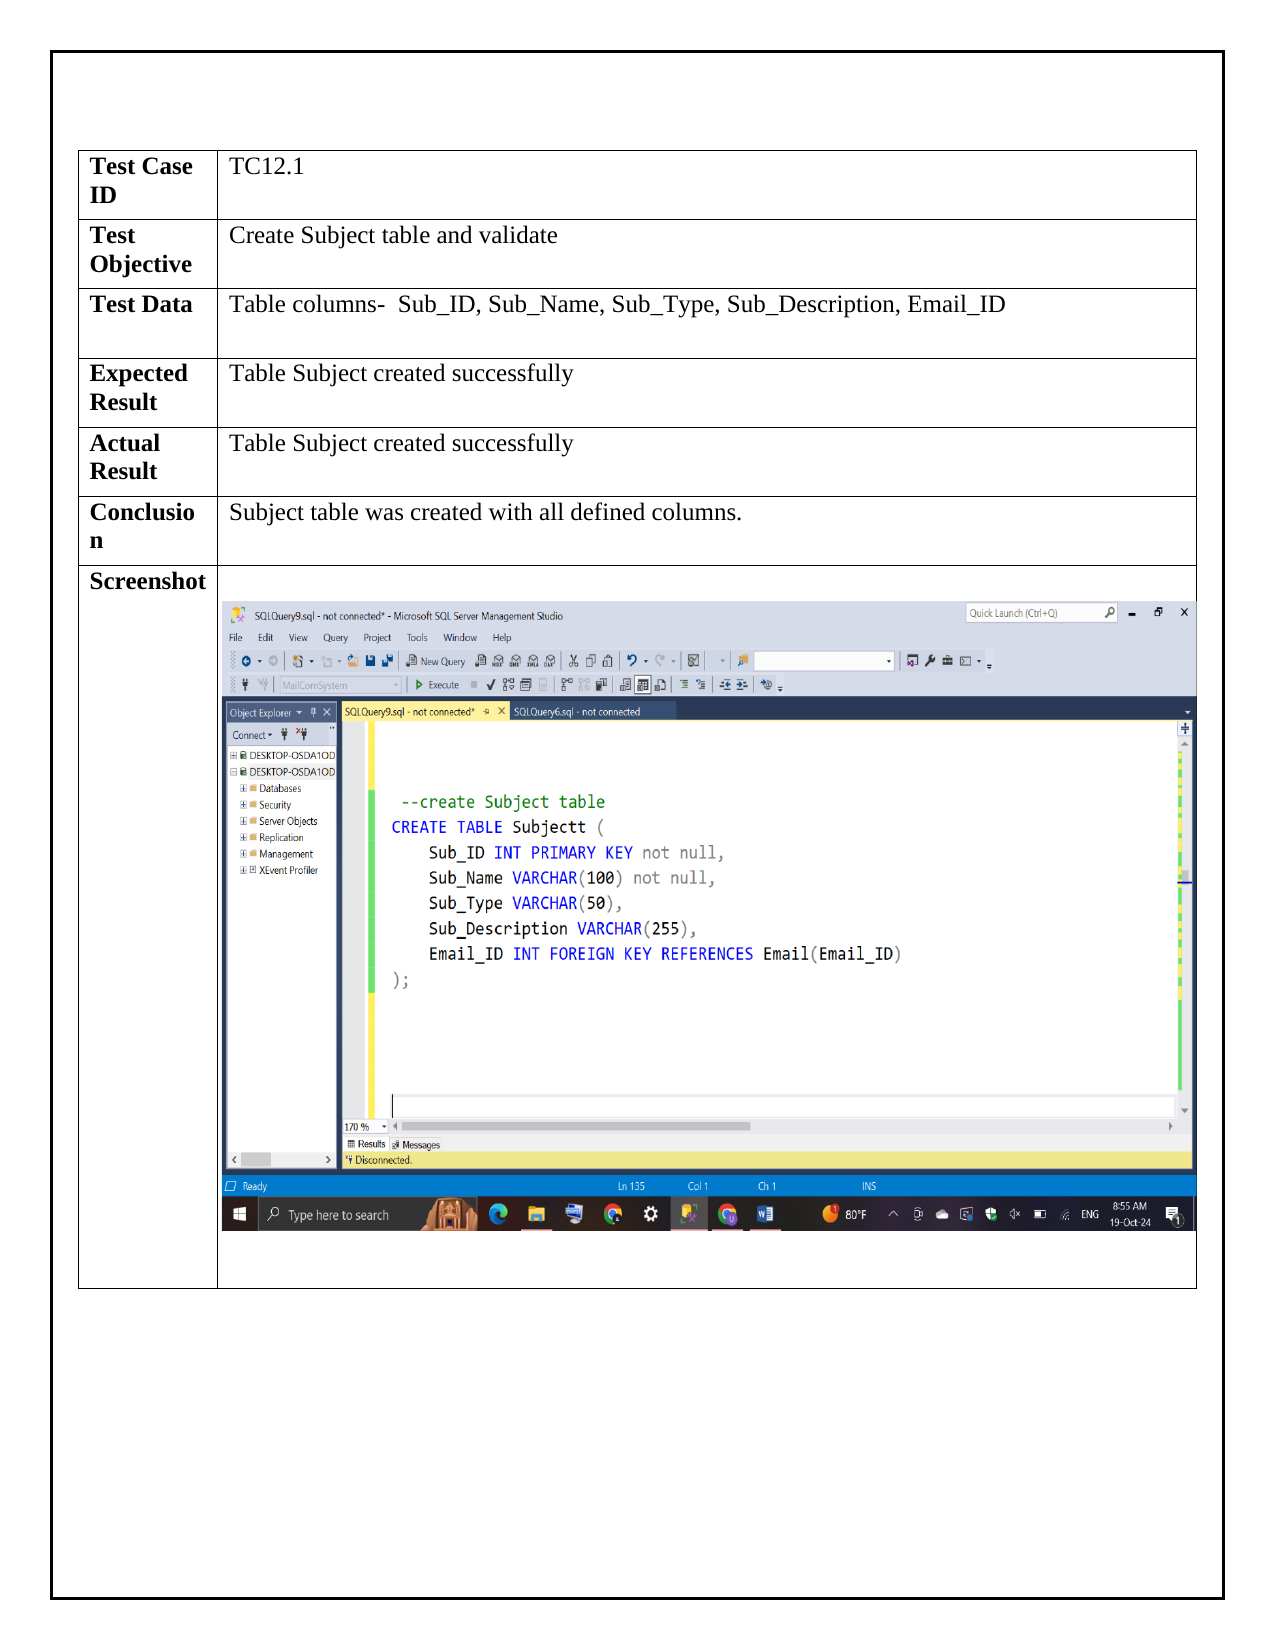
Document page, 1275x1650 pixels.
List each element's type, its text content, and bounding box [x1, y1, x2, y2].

table_cell Conclusion [79, 497, 217, 565]
table_cell Table Subject created successfully [218, 428, 1196, 496]
table_cell Test Data [79, 289, 217, 357]
table_cell Actual Result [79, 428, 217, 496]
picture [221, 601, 1197, 1231]
table_cell Screenshot [79, 566, 217, 1288]
table_header TC12.1 [218, 151, 1196, 219]
table_cell Table Subject created successfully [218, 359, 1196, 427]
table_header Test Case ID [79, 151, 217, 219]
table_cell Table columns- Sub_ID, Sub_Name, Sub_Type, Sub_Description, Email_ID [218, 289, 1196, 357]
table_cell [218, 566, 1196, 1288]
table_cell Create Subject table and validate [218, 220, 1196, 288]
table_cell Test Objective [79, 220, 217, 288]
table_cell Expected Result [79, 359, 217, 427]
table_cell Subject table was created with all defined columns. [218, 497, 1196, 565]
